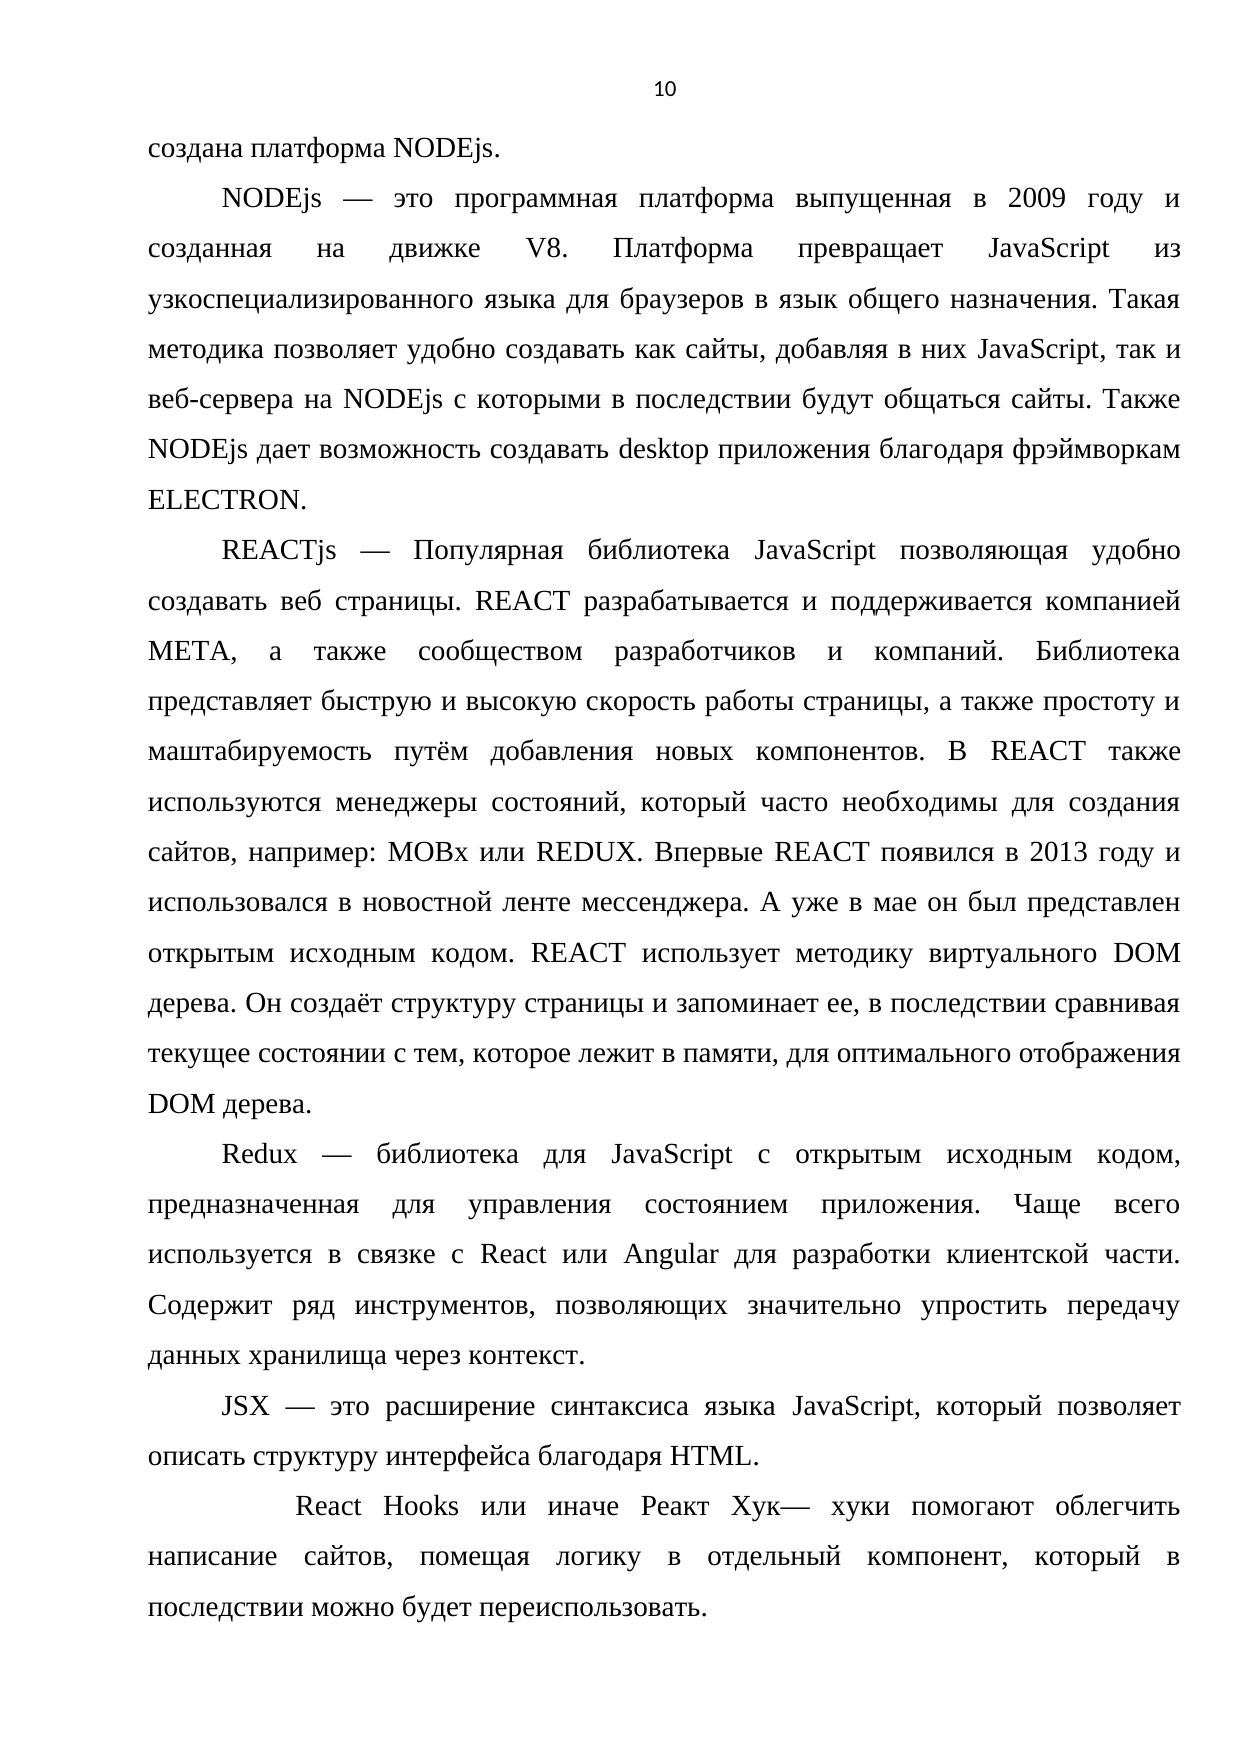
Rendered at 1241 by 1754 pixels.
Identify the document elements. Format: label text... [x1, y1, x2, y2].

text JSX — это расширение синтаксиса языка JavaScript, который позволяет описать структуру интерфейса благодаря HTML. [148, 1388, 1181, 1471]
text Redux — библиотека для JavaScript с открытым исходным кодом, предназначенная для управления состоянием приложения. Чаще всего используется в связке с React или Angular для разработки клиентской части. Содержит ряд инструментов, позволяющих значительно упростить передачу данных хранилища через контекст. [148, 1136, 1181, 1371]
text REACTjs — Популярная библиотека JavaScript позволяющая удобно создавать веб страницы. REACT разрабатывается и поддерживается компанией META, а также сообществом разработчиков и компаний. Библиотека представляет быструю и высокую скорость работы страницы, а также простоту и маштабируемость путём добавления новых компонентов. В REACT также используются менеджеры состояний, который часто необходимы для создания сайтов, например: MOBx или REDUX. Впервые REACT появился в 2013 году и использовался в новостной ленте мессенджера. А уже в мае он был представлен открытым исходным кодом. REACT использует методику виртуального DOM дерева. Он создаёт структуру страницы и запоминает ее, в последствии сравнивая текущее состоянии с тем, которое лежит в памяти, для оптимального отображения DOM дерева. [148, 532, 1181, 1119]
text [148, 130, 1181, 163]
text React Hooks или иначе Реакт Хук— хуки помогают облегчить написание сайтов, помещая логику в отдельный компонент, который в последствии можно будет переиспользовать. [148, 1488, 1181, 1622]
text NODEjs — это программная платформа выпущенная в 2009 году и созданная на движке V8. Платформа превращает JavaScript из узкоспециализированного языка для браузеров в язык общего назначения. Такая методика позволяет удобно создавать как сайты, добавляя в них JavaScript, так и веб-сервера на NODEjs с которыми в последствии будут общаться сайты. Также NODEjs дает возможность создавать desktop приложения благодаря фрэймворкам ELECTRON. [148, 180, 1181, 516]
